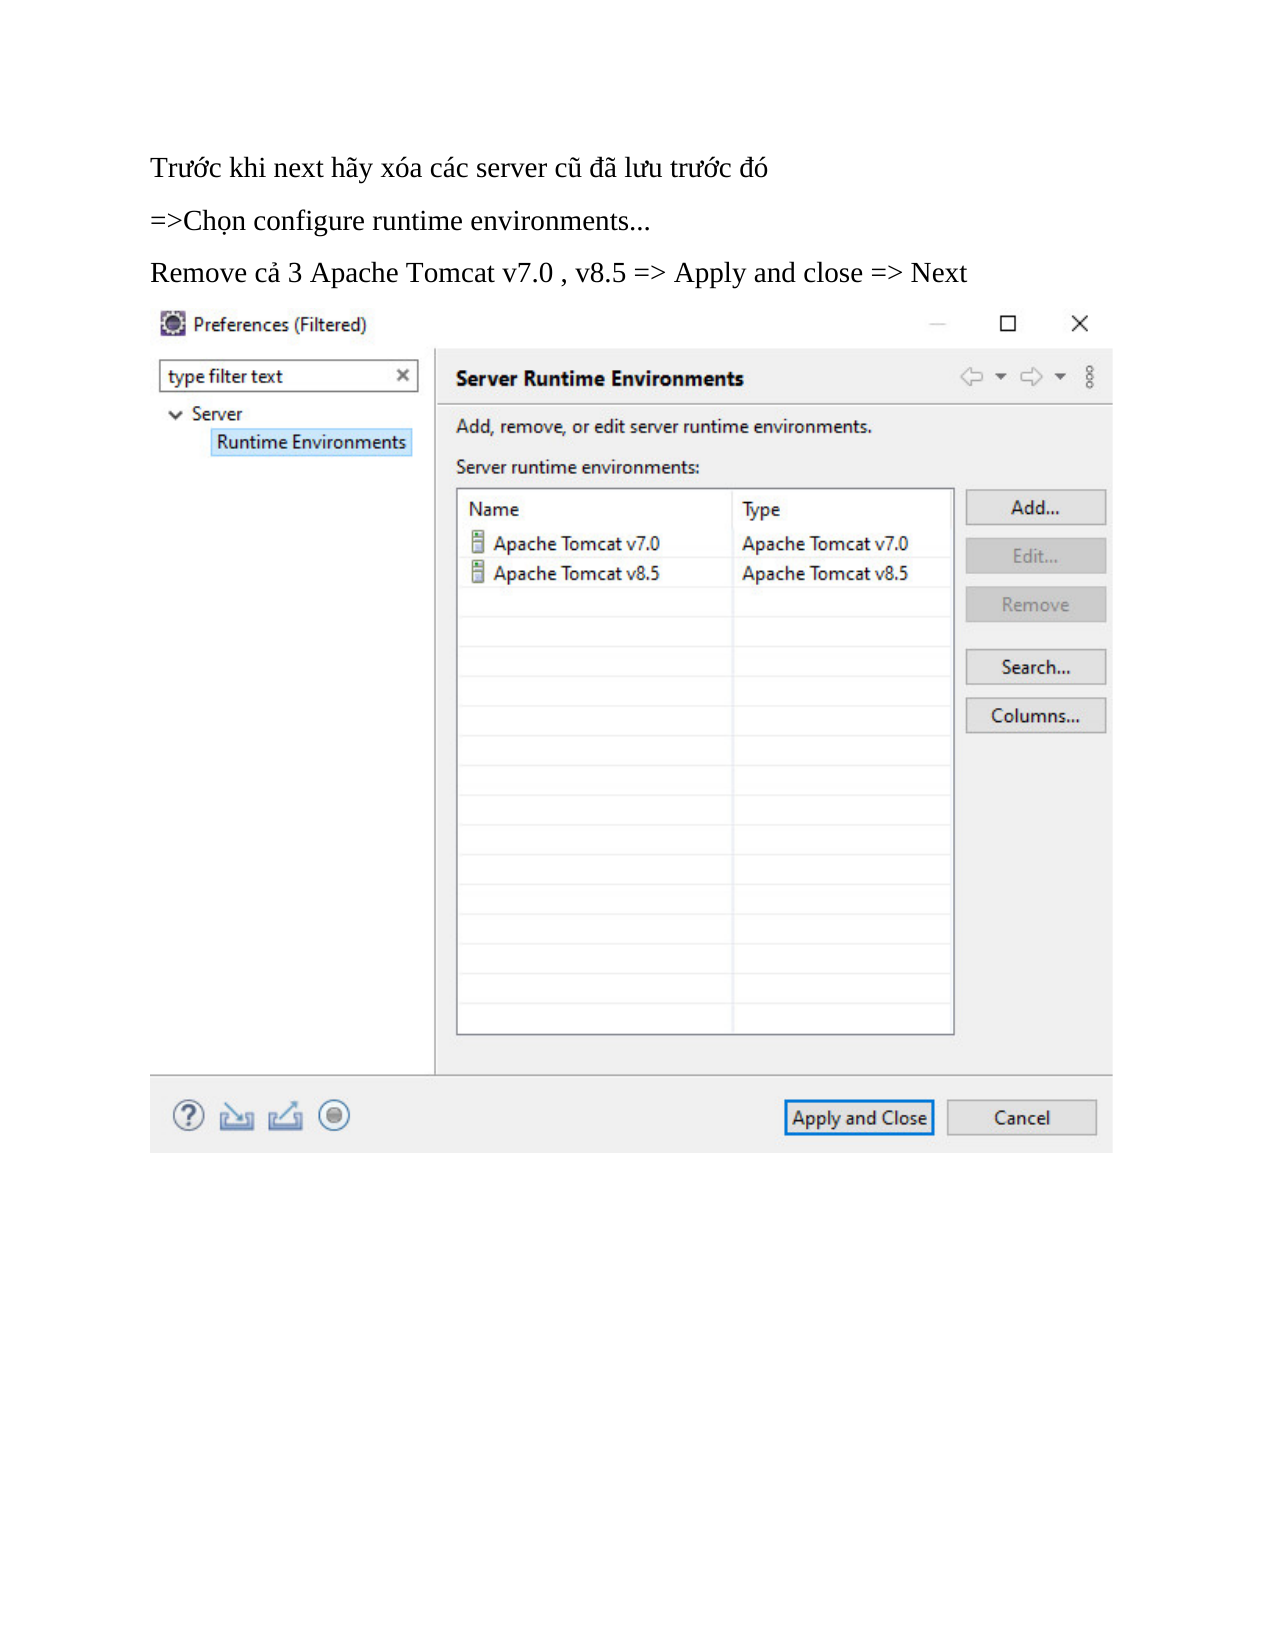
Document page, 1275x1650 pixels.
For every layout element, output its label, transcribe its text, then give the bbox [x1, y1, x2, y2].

text Trước khi next hãy xóa các server cũ đã lưu trước đó [150, 150, 1125, 183]
text =>Chọn configure runtime environments... [150, 203, 1125, 236]
picture [150, 308, 1113, 1153]
text Remove cả 3 Apache Tomcat v7.0 , v8.5 => Apply and close => Next [150, 256, 1125, 289]
